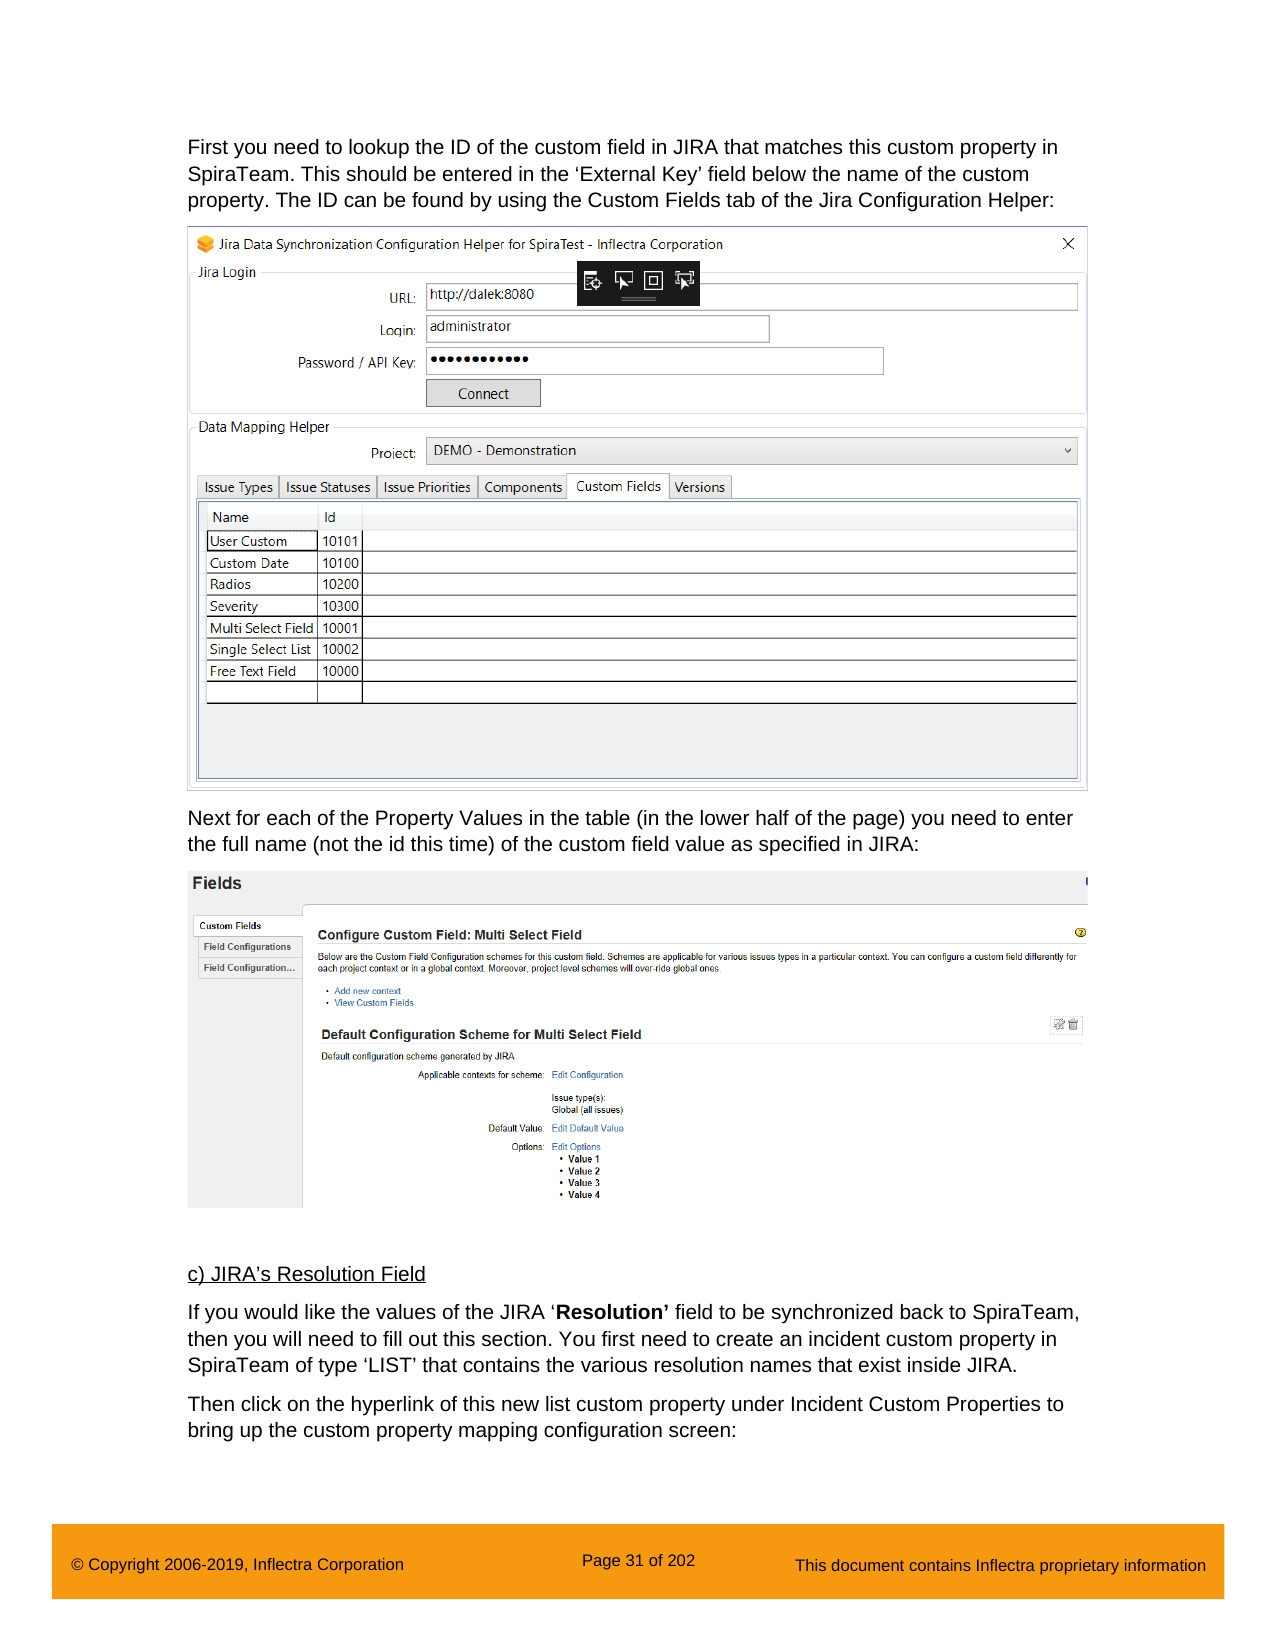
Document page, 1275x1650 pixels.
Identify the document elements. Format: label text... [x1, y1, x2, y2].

text If you would like the values of the JIRA ‘Resolution’ field to be synchronized back to SpiraTeam, then you will need to fill out this section. You first need to create an incident custom property in SpiraTeam of type ‘LIST’ that contains the various resolution names that exist inside JIRA. [187, 1300, 1087, 1377]
text Then click on the hyperlink of this new list custom property under Incident Custom Properties to bring up the custom property mapping configuration screen: [187, 1392, 1087, 1442]
picture [187, 226, 1088, 791]
picture [187, 871, 1088, 1208]
text First you need to lookup the ID of the custom field in JIRA that matches this custom property in SpiraTeam. This should be entered in the ‘External Key’ field below the name of the custom property. The ID can be found by using the Custom Fields tab of the Jira Configuration Helper: [187, 135, 1087, 212]
text c) JIRA’s Resolution Field [187, 1261, 1087, 1285]
text Next for each of the Property Values in the table (in the lower half of the page) you need to enter the full name (not the id this time) of the custom field value as specified in JIRA: [187, 806, 1087, 856]
